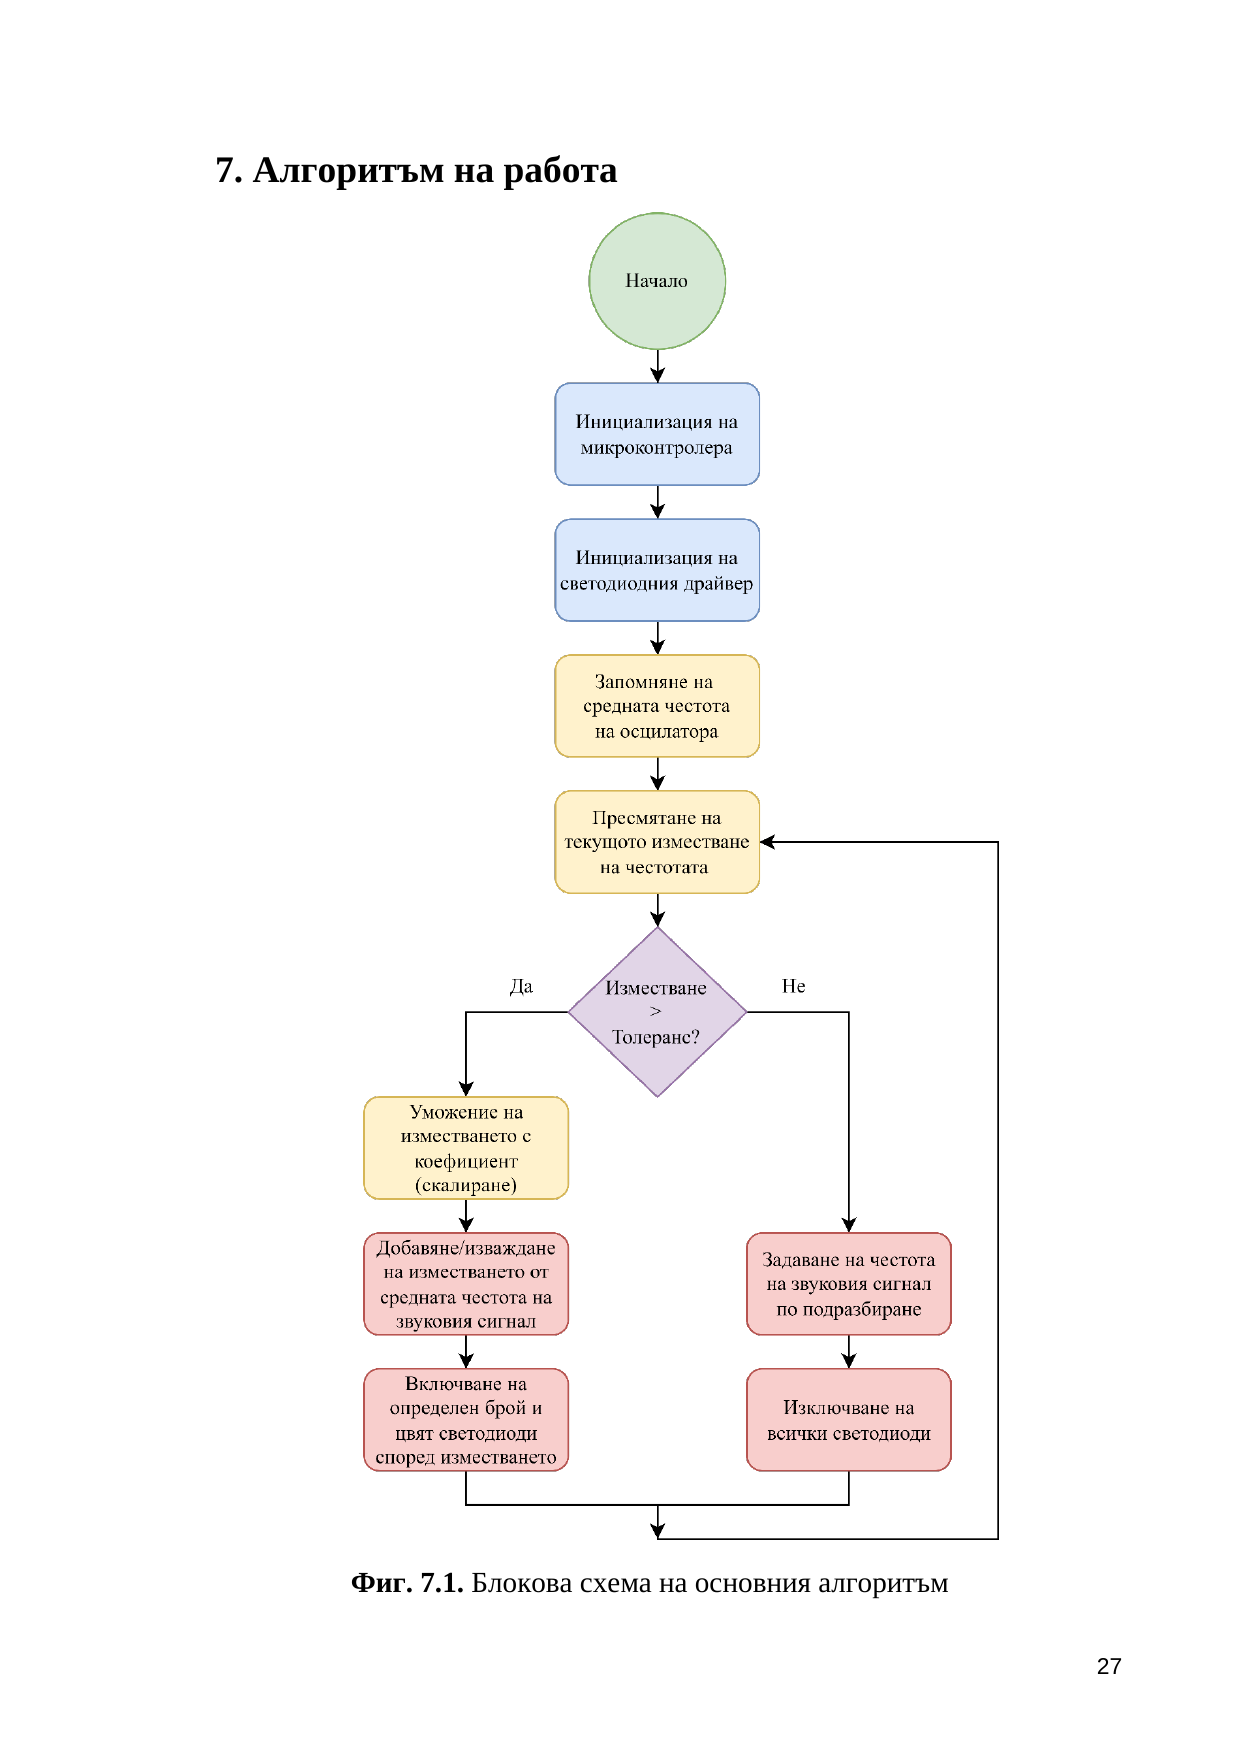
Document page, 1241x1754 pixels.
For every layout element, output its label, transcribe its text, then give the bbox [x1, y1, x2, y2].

picture [362, 212, 1012, 1553]
subtitle Алгоритъм на работа [215, 148, 1122, 191]
text Фиг. 7.1. Блокова схема на основния алгоритъм [177, 1566, 1122, 1599]
